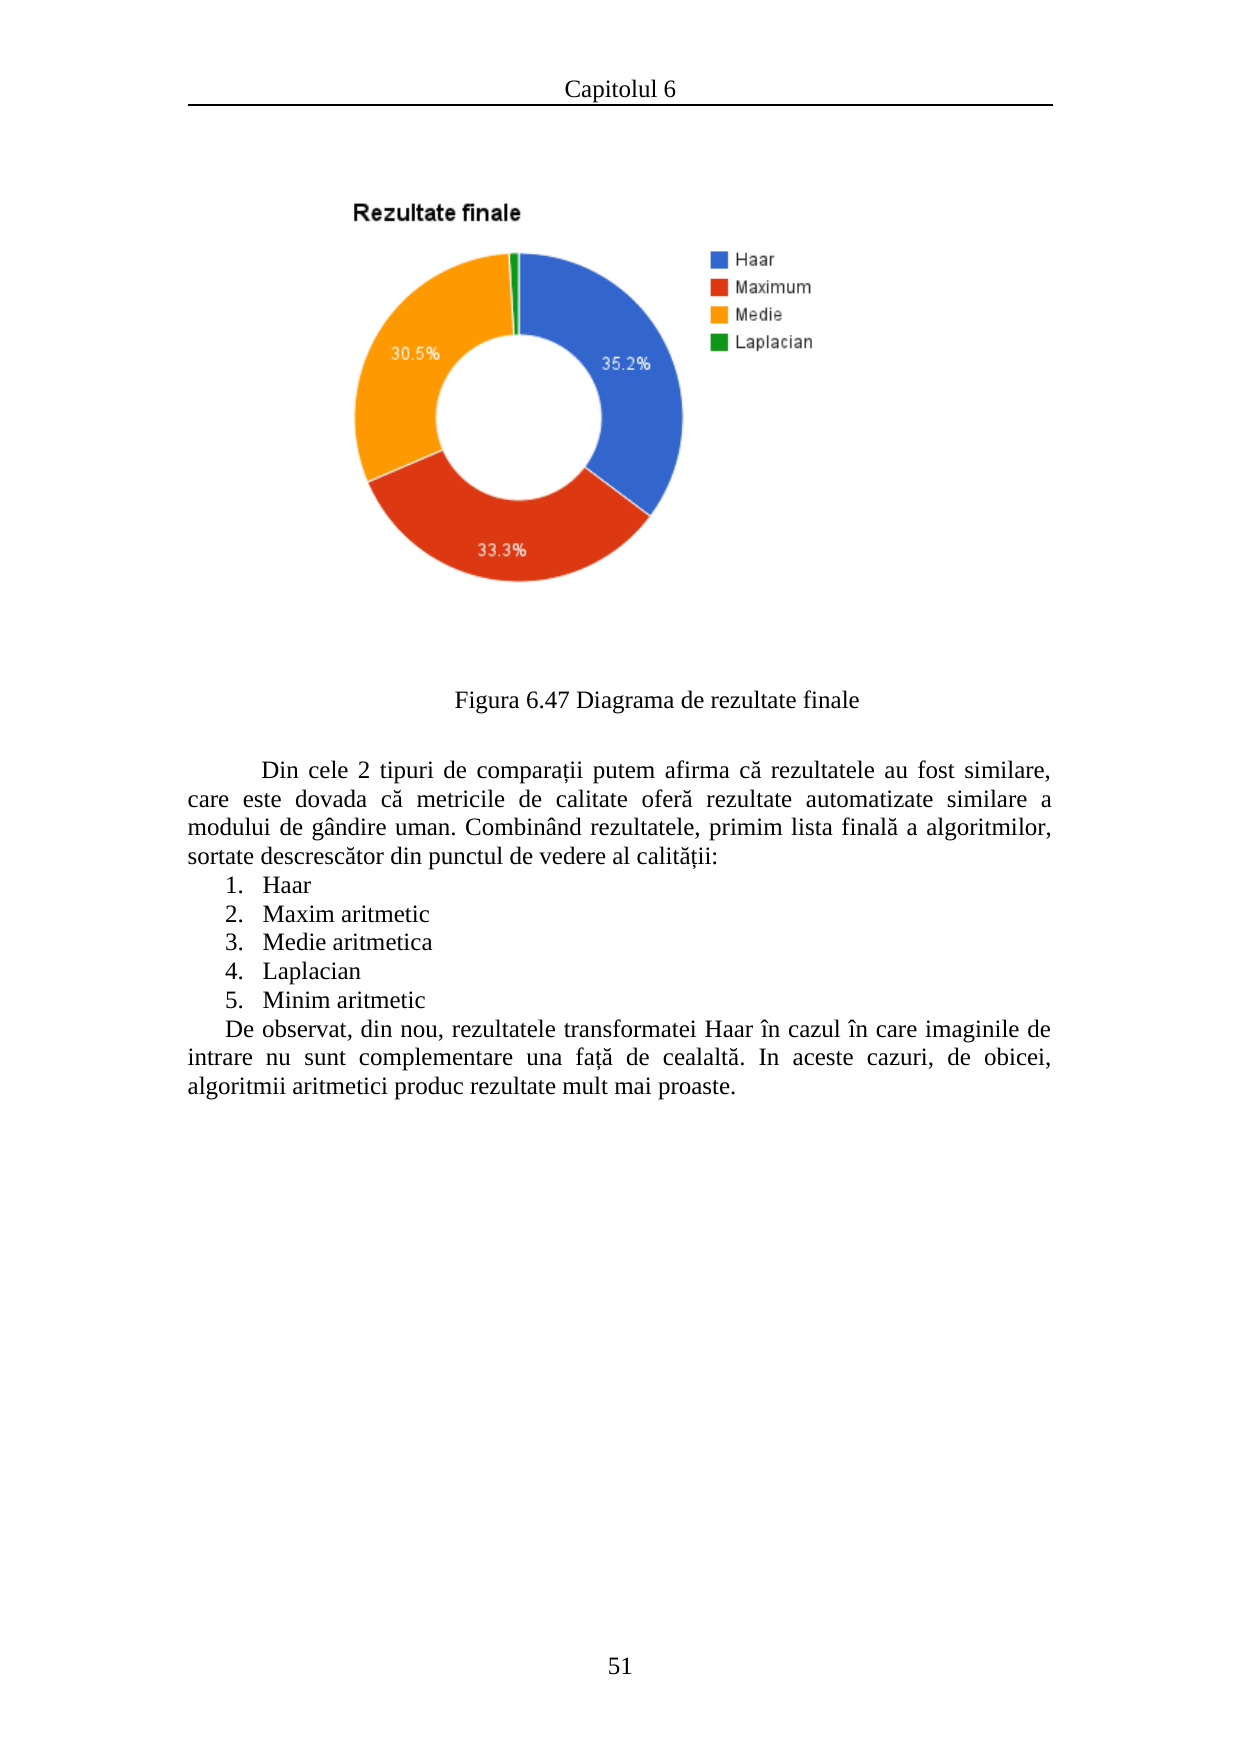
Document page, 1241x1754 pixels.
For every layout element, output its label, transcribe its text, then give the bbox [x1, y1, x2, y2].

list Maxim aritmetic [225, 899, 1053, 927]
list Haar [225, 870, 1053, 899]
text Din cele 2 tipuri de comparații putem afirma că rezultatele au fost similare, care este dovada că metricile de calitate oferă rezultate automatizate similare a modului de gândire uman. Combinând rezultatele, primim lista finală a algoritmilor, sortate descrescător din punctul de vedere al calității: [187, 755, 1053, 870]
list Medie aritmetica [225, 927, 1053, 956]
list Laplacian [225, 956, 1053, 985]
text De observat, din nou, rezultatele transformatei Haar în cazul în care imaginile de intrare nu sunt complementare una față de cealaltă. In aceste cazuri, de obicei, algoritmii aritmetici produc rezultate mult mai proaste. [187, 1014, 1053, 1100]
picture [187, 150, 1053, 685]
list Minim aritmetic [225, 985, 1053, 1014]
